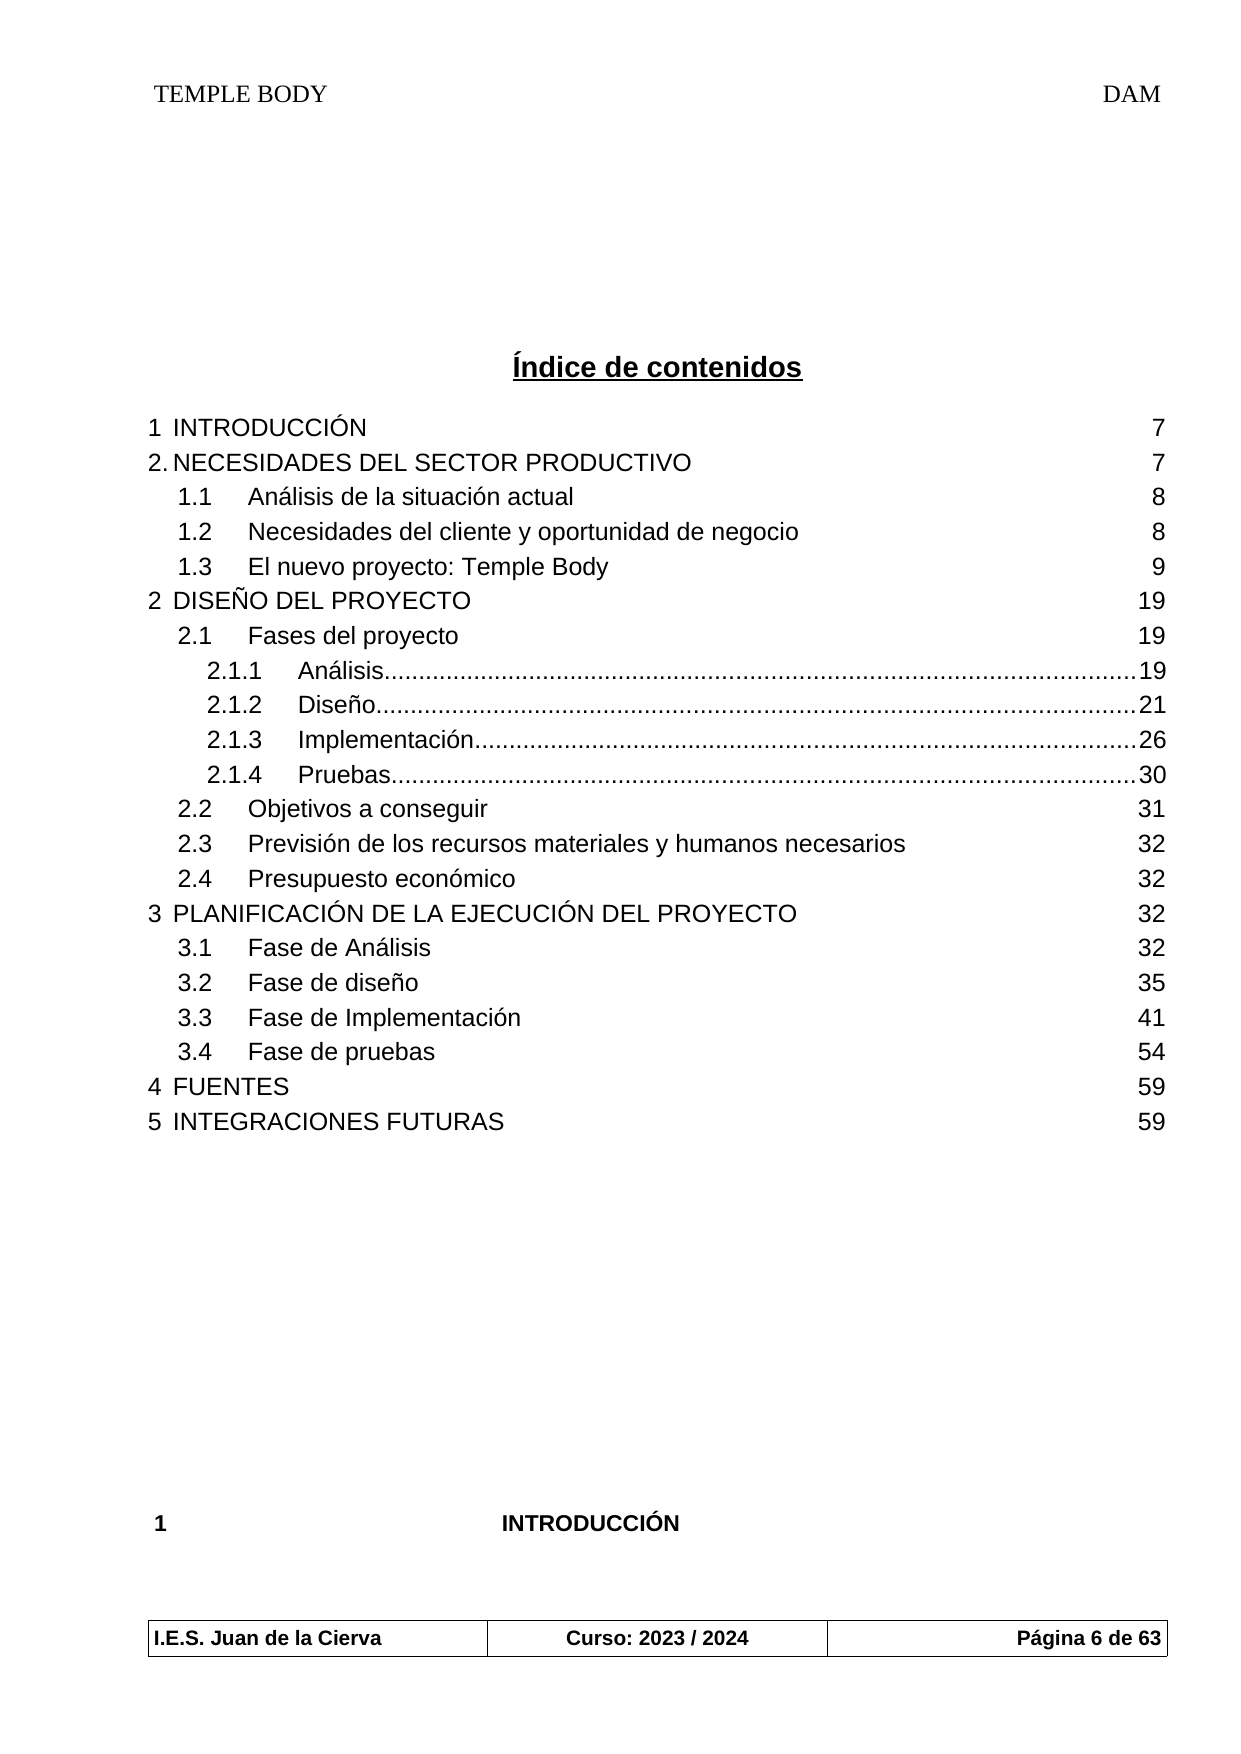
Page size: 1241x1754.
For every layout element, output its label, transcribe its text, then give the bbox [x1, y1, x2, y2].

text 1 INTRODUCCIÓN 7 [148, 413, 1167, 442]
text 5 INTEGRACIONES FUTURAS 59 [148, 1107, 1167, 1135]
subtitle INTRODUCCIÓN [148, 1510, 1167, 1537]
text 4 FUENTES 59 [148, 1072, 1167, 1101]
text 1.3 El nuevo proyecto: Temple Body 9 [177, 552, 1167, 580]
text 1.2 Necesidades del cliente y oportunidad de negocio 8 [177, 517, 1167, 546]
text 2.1.3 Implementación 26 [207, 725, 1167, 754]
text 2.1.2 Diseño 21 [207, 690, 1167, 719]
text 3.4 Fase de pruebas 54 [177, 1037, 1167, 1066]
text 3.3 Fase de Implementación 41 [177, 1003, 1167, 1031]
text 3.1 Fase de Análisis 32 [177, 933, 1167, 962]
text 2 DISEÑO DEL PROYECTO 19 [148, 586, 1167, 615]
text 3 PLANIFICACIÓN DE LA EJECUCIÓN DEL PROYECTO 32 [148, 898, 1167, 927]
text 3.2 Fase de diseño 35 [177, 968, 1167, 997]
text 2. NECESIDADES DEL SECTOR PRODUCTIVO 7 [148, 448, 1167, 476]
text Índice de contenidos [148, 350, 1167, 384]
text 2.1 Fases del proyecto 19 [177, 621, 1167, 650]
text 2.3 Previsión de los recursos materiales y humanos necesarios 32 [177, 829, 1167, 858]
text 1.1 Análisis de la situación actual 8 [177, 482, 1167, 511]
text 2.2 Objetivos a conseguir 31 [177, 794, 1167, 823]
text 2.1.1 Análisis 19 [207, 656, 1167, 684]
text 2.1.4 Pruebas 30 [207, 760, 1167, 788]
text 2.4 Presupuesto económico 32 [177, 864, 1167, 893]
